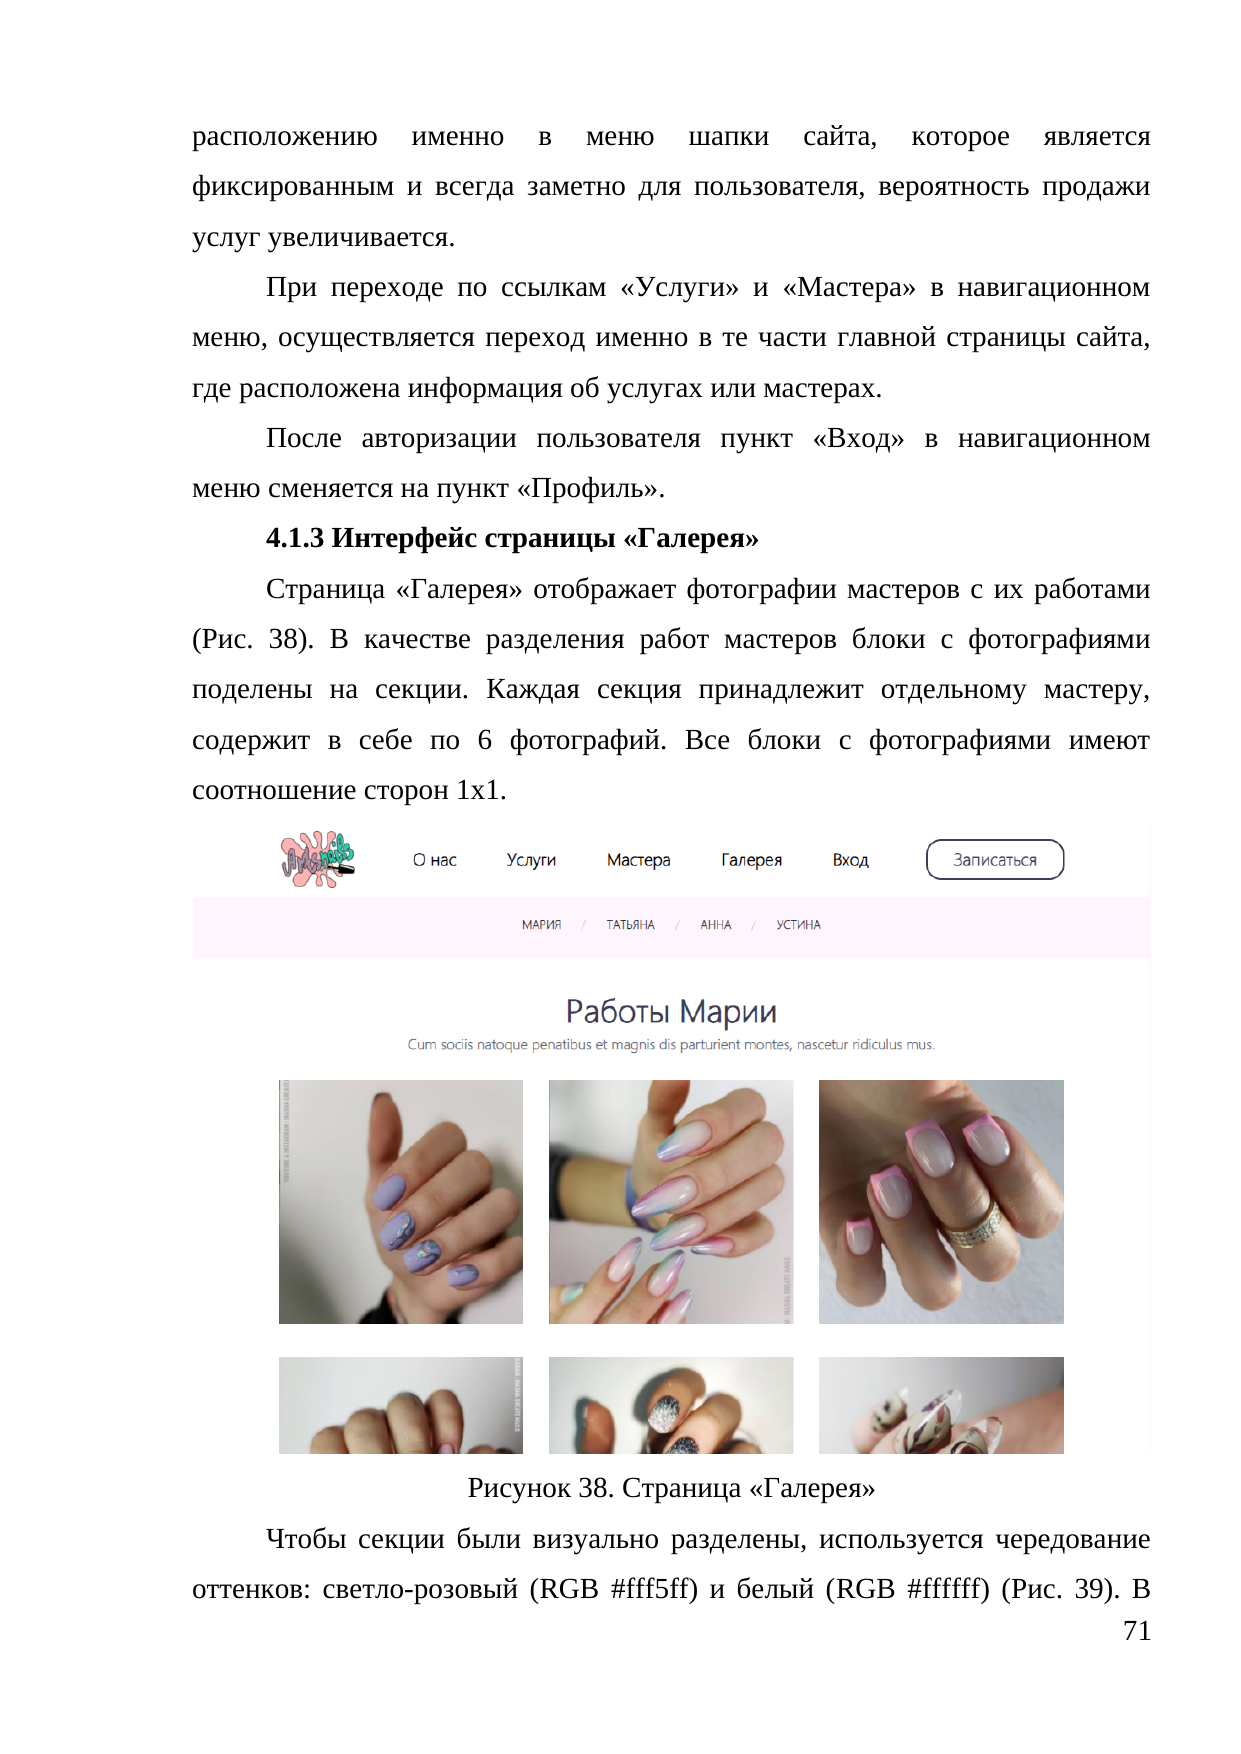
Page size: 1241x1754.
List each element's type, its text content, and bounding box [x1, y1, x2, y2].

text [192, 118, 1152, 252]
text 4.1.3 Интерфейс страницы «Галерея» [192, 521, 1152, 554]
picture [192, 822, 1151, 1454]
text Страница «Галерея» отображает фотографии мастеров с их работами (Рис. 38). В качестве разделения работ мастеров блоки с фотографиями поделены на секции. Каждая секция принадлежит отдельному мастеру, содержит в себе по 6 фотографий. Все блоки с фотографиями имеют соотношение сторон 1х1. [192, 571, 1152, 806]
text После авторизации пользователя пункт «Вход» в навигационном меню сменяется на пункт «Профиль». [192, 420, 1152, 504]
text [192, 1521, 1152, 1605]
text При переходе по ссылкам «Услуги» и «Мастера» в навигационном меню, осуществляется переход именно в те части главной страницы сайта, где расположена информация об услугах или мастерах. [192, 269, 1152, 403]
text Рисунок 38. Страница «Галерея» [192, 1471, 1152, 1504]
